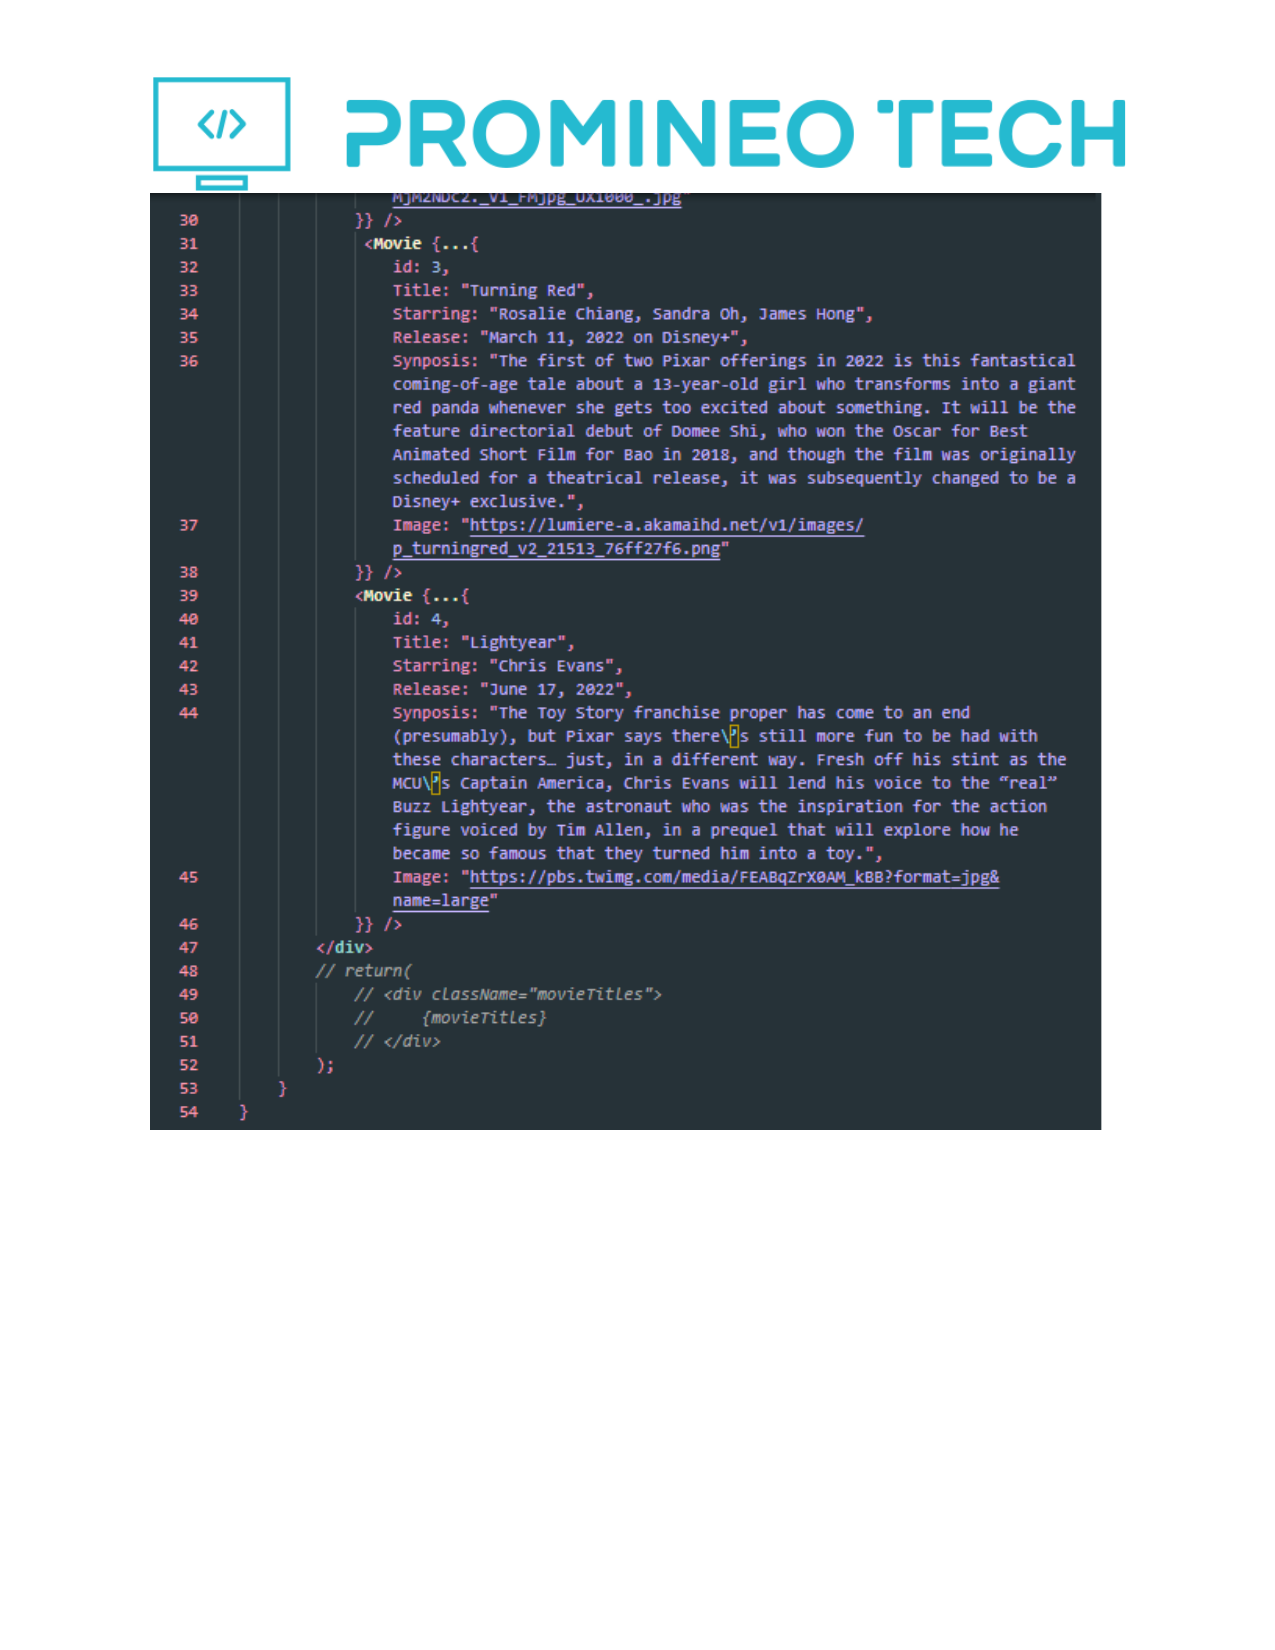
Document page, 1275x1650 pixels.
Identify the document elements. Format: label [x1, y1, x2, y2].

picture [150, 75, 1125, 1130]
